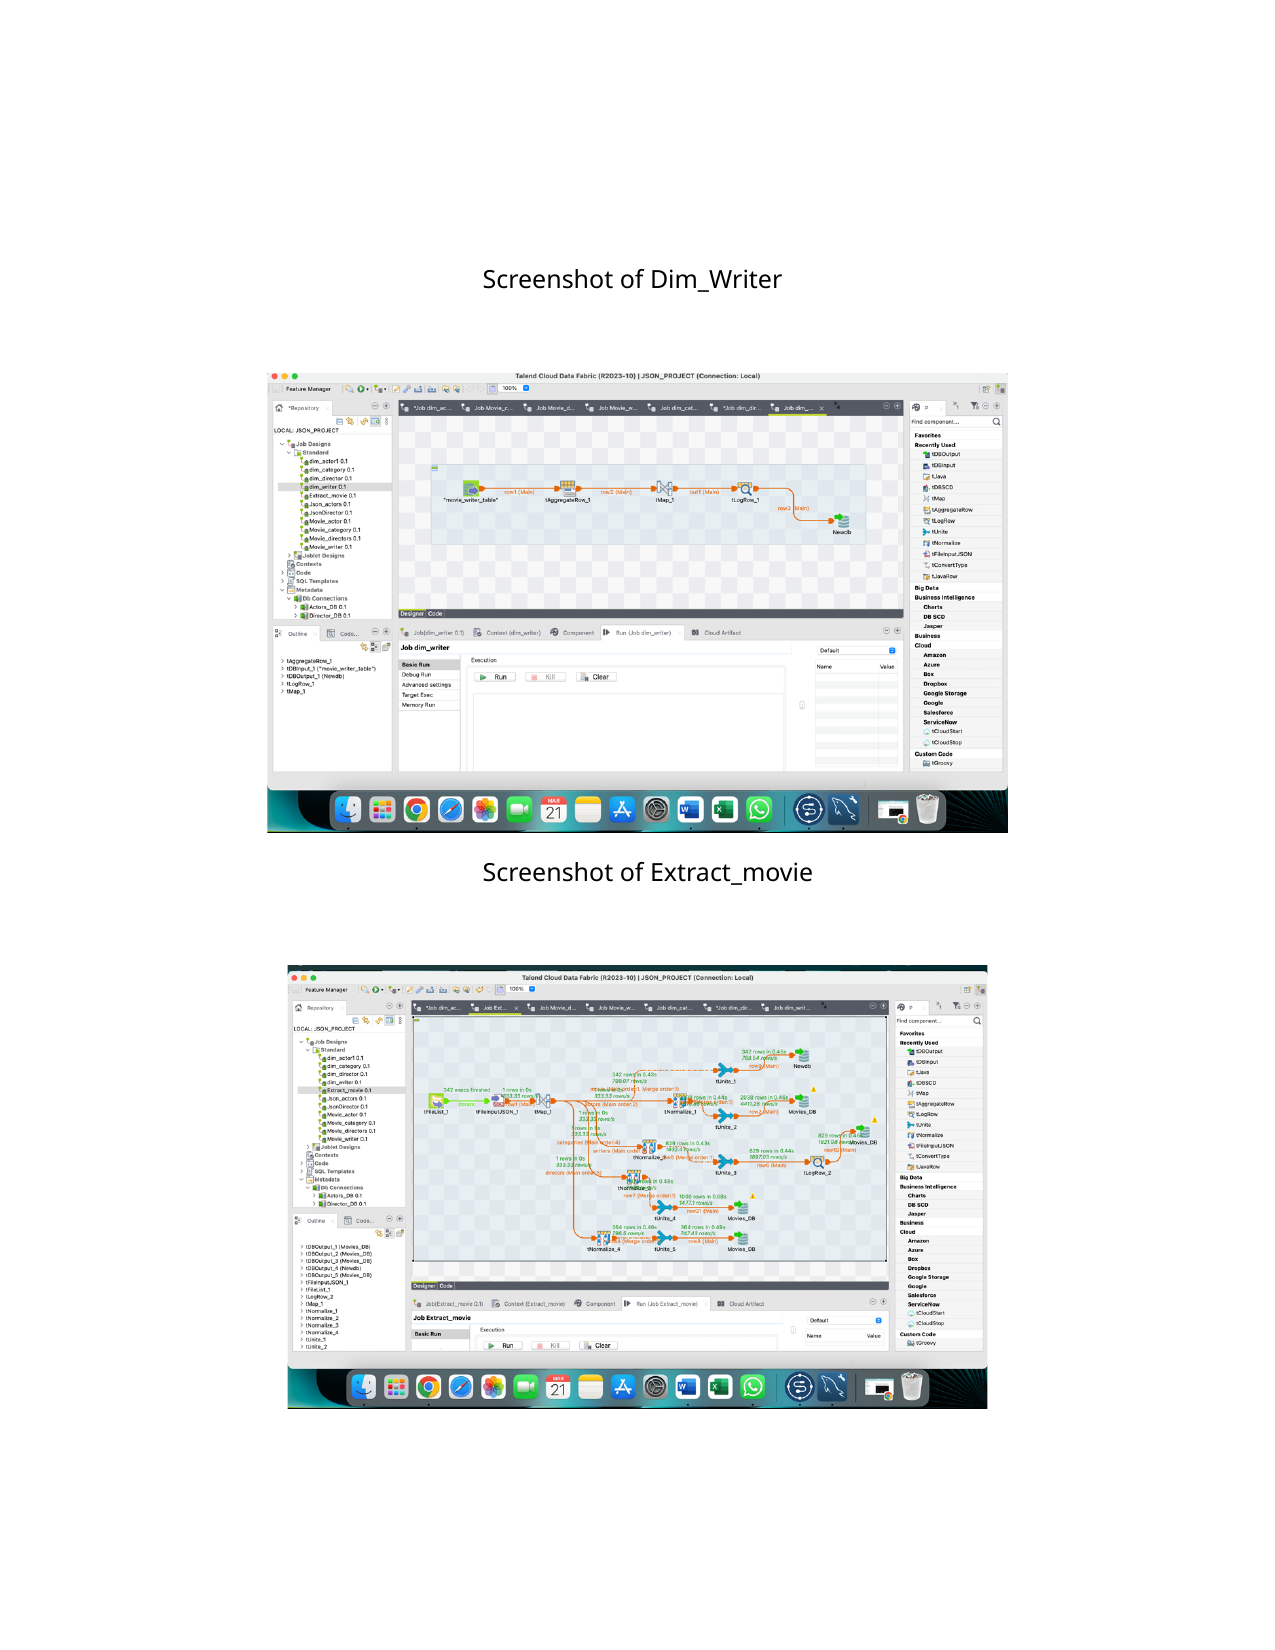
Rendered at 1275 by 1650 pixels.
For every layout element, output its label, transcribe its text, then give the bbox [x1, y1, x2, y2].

picture [267, 373, 1008, 833]
picture [287, 965, 988, 1409]
text Screenshot of Extract_movie [150, 854, 1125, 888]
text Screenshot of Dim_Writer [150, 262, 1125, 296]
